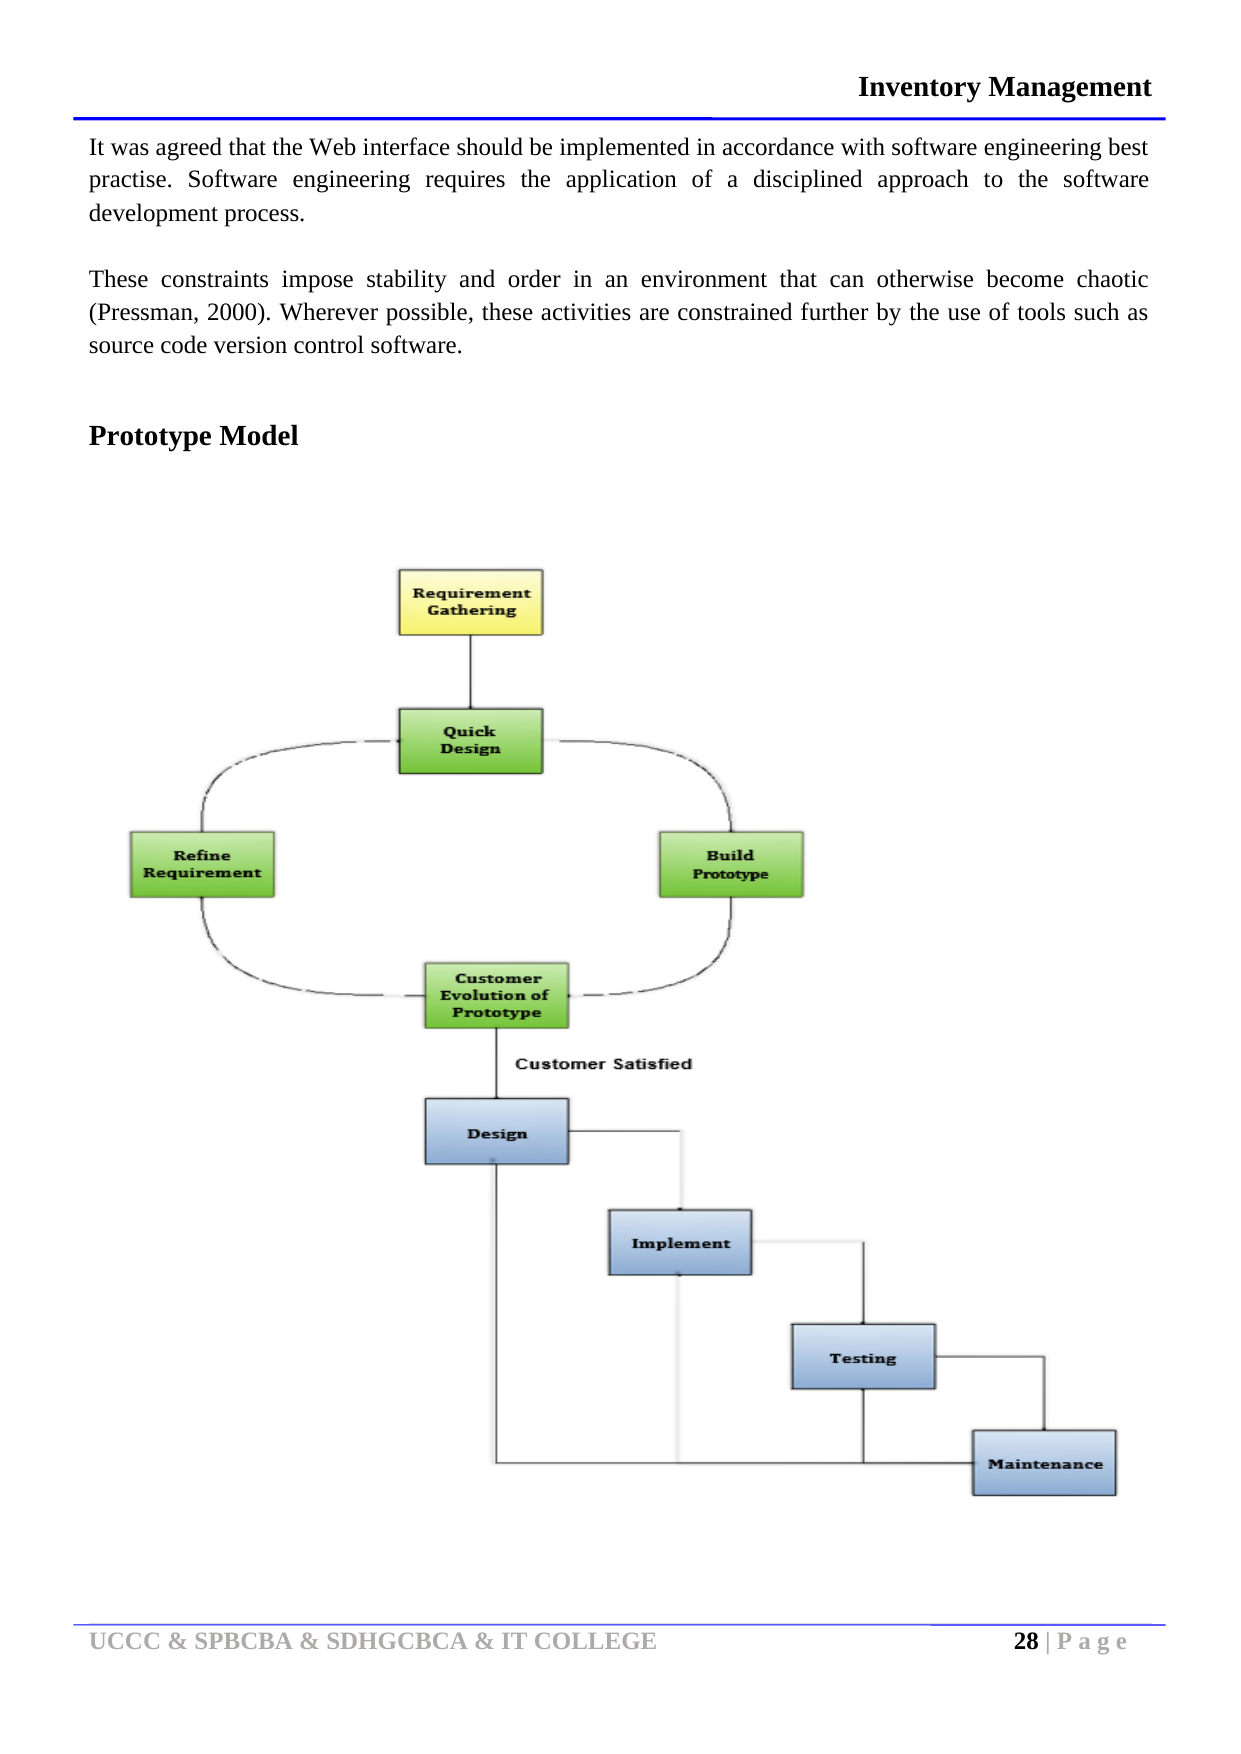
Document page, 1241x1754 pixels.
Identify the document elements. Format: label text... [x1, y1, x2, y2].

text It was agreed that the Web interface should be implemented in accordance with software engineering best practise. Software engineering requires the application of a disciplined approach to the software development process. [89, 132, 1150, 226]
text Prototype Model [89, 418, 1152, 451]
picture [94, 531, 1146, 1512]
text These constraints impose stability and order in an environment that can otherwise become chaotic (Pressman, 2000). Wherever possible, these activities are constrained further by the use of tools such as source code version control software. [89, 264, 1150, 358]
